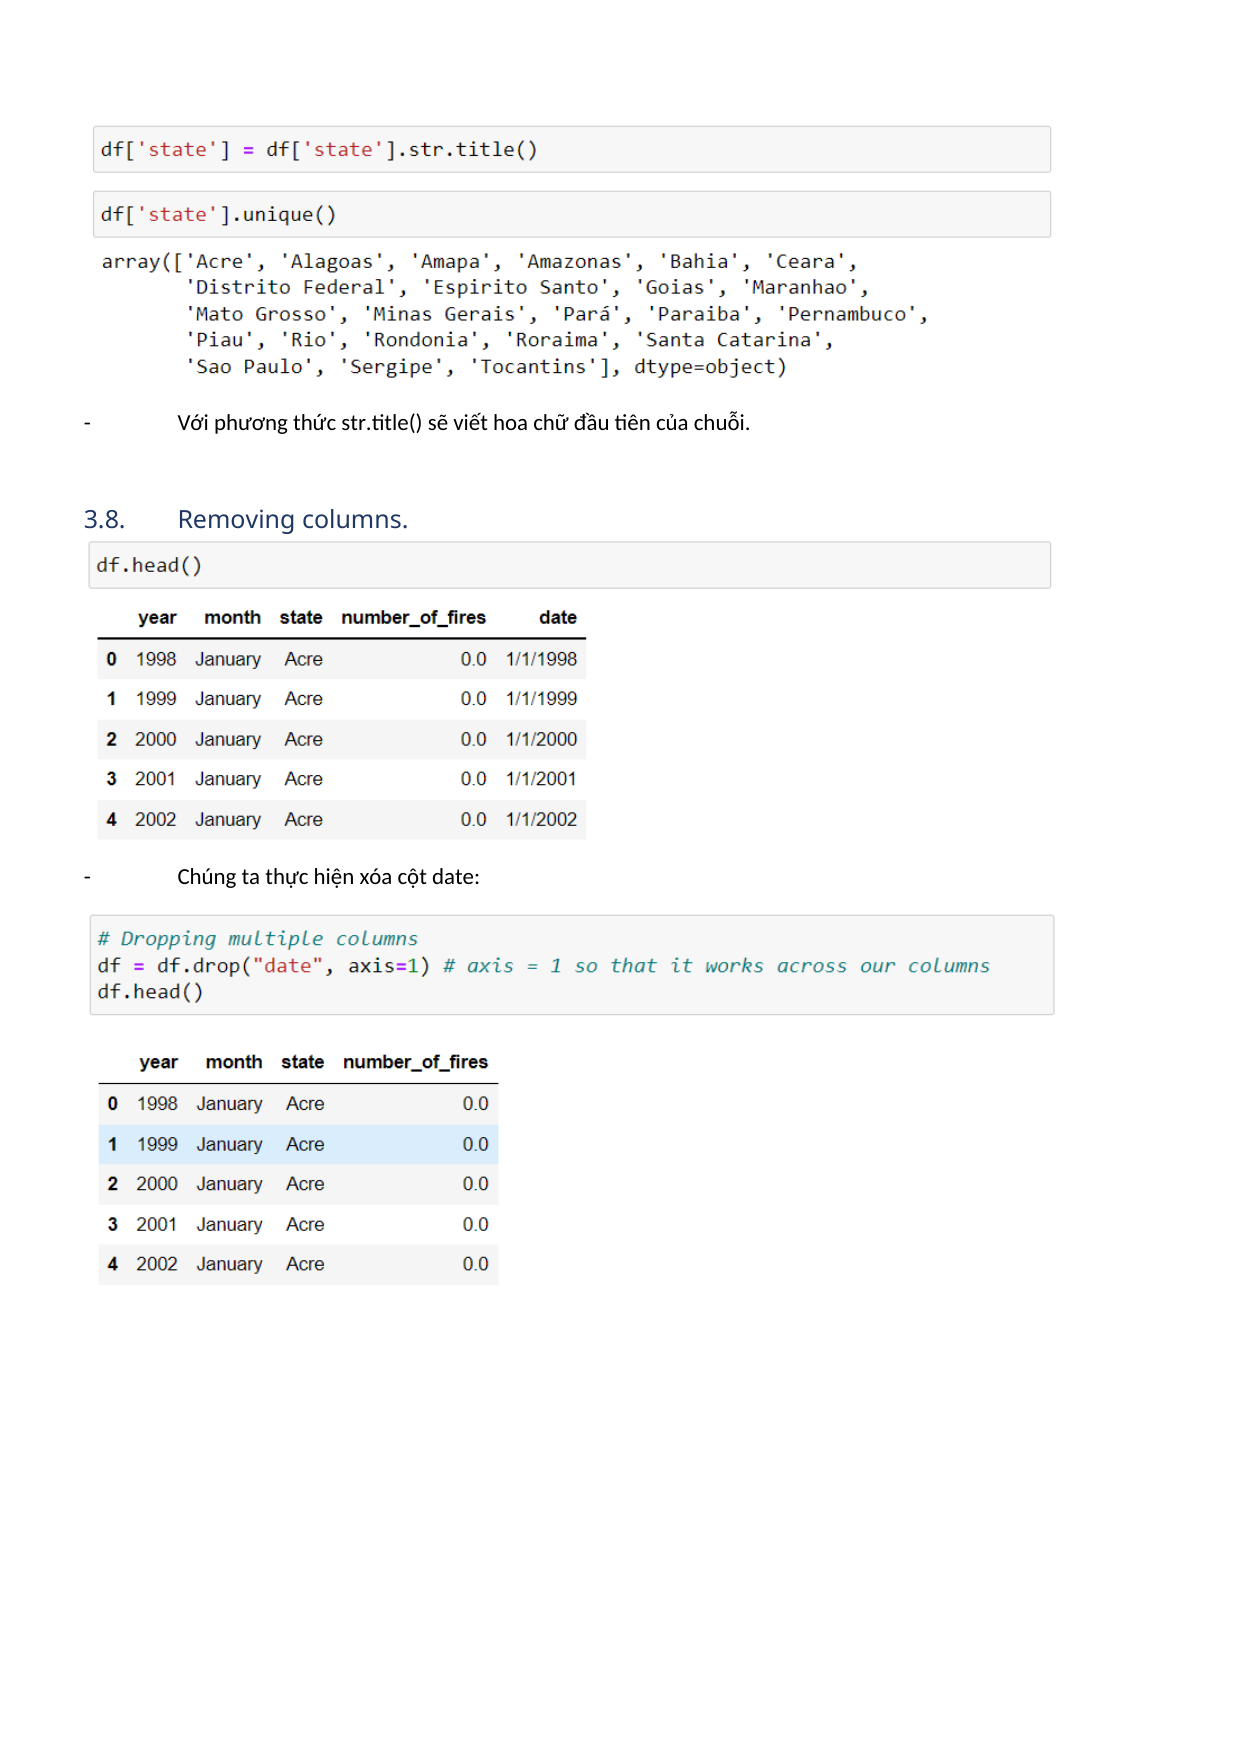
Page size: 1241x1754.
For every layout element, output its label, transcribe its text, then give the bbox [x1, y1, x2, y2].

picture [83, 538, 1058, 844]
list Với phương thức str.title() sẽ viết hoa chữ đầu tiên của chuỗi. [83, 408, 1152, 436]
picture [83, 908, 1058, 1293]
subtitle Removing columns. [83, 502, 1152, 536]
list Chúng ta thực hiện xóa cột date: [83, 862, 1152, 890]
picture [83, 118, 1058, 390]
